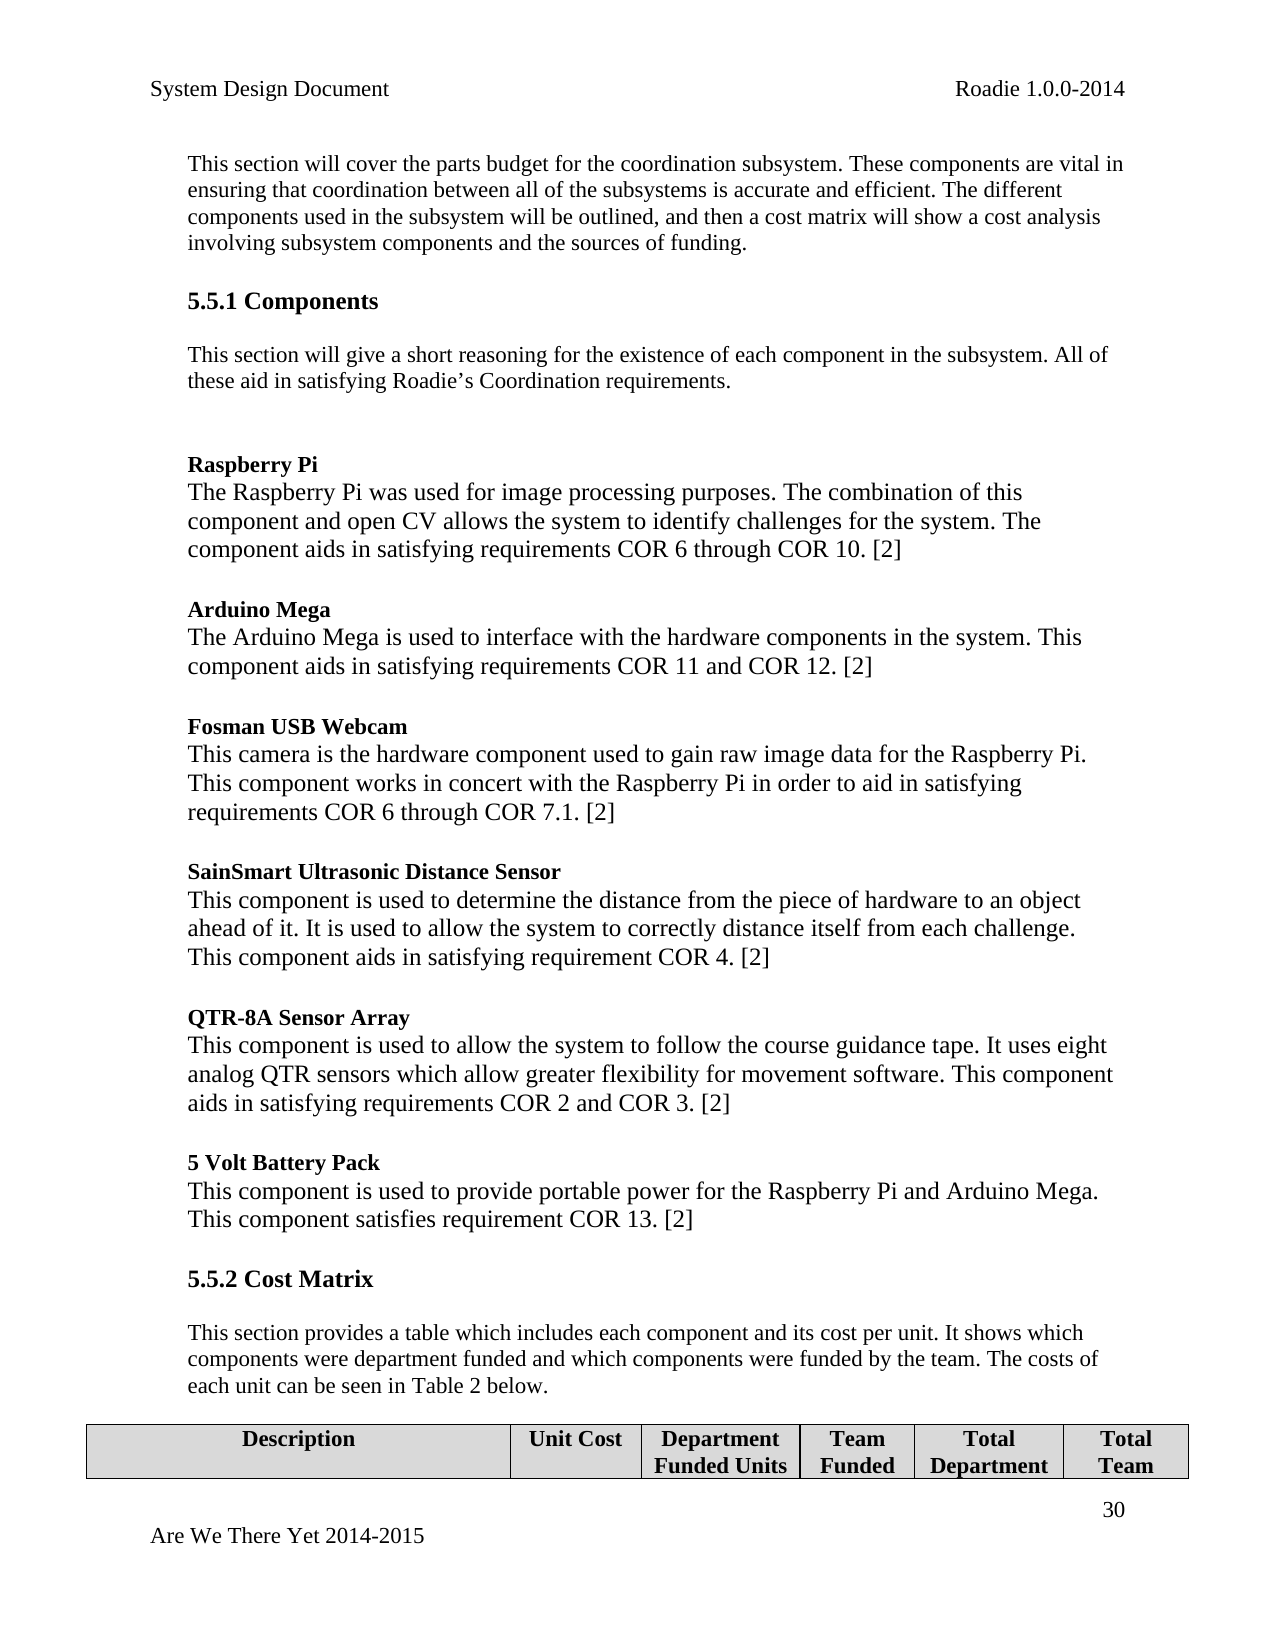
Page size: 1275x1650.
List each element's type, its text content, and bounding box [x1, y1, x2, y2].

text This section provides a table which includes each component and its cost per unit. It shows which components were department funded and which components were funded by the team. The costs of each unit can be seen in Table 2 below. [187, 1319, 1125, 1398]
subtitle SainSmart Ultrasonic Distance Sensor [187, 858, 1125, 885]
table_header Description [87, 1425, 510, 1478]
text This component is used to determine the distance from the piece of hardware to an object ahead of it. It is used to allow the system to correctly distance itself from each challenge. This component aids in satisfying requirement COR 4. [2] [187, 885, 1125, 971]
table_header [642, 1425, 799, 1478]
text This component is used to allow the system to follow the course guidance tape. It uses eight analog QTR sensors which allow greater flexibility for movement software. This component aids in satisfying requirements COR 2 and COR 3. [2] [187, 1030, 1125, 1117]
subtitle Raspberry Pi [187, 451, 1125, 477]
text This component is used to provide portable power for the Raspberry Pi and Arduino Mega. This component satisfies requirement COR 13. [2] [187, 1176, 1125, 1233]
subtitle Arduino Mega [187, 596, 1125, 622]
text This section will cover the parts budget for the coordination subsystem. These components are vital in ensuring that coordination between all of the subsystems is accurate and efficient. The different components used in the subsystem will be outlined, and then a cost matrix will show a cost analysis involving subsystem components and the sources of funding. [187, 150, 1125, 255]
text The Arduino Mega is used to interface with the hardware components in the system. This component aids in satisfying requirements COR 11 and COR 12. [2] [187, 622, 1125, 680]
subtitle Fosman USB Webcam [187, 713, 1125, 739]
text The Raspberry Pi was used for image processing purposes. The combination of this component and open CV allows the system to identify challenges for the system. The component aids in satisfying requirements COR 6 through COR 10. [2] [187, 477, 1125, 563]
table_header Team Funded Units [801, 1425, 914, 1478]
subtitle 5 Volt Battery Pack [187, 1149, 1125, 1176]
text This section will give a short reasoning for the existence of each component in the subsystem. All of these aid in satisfying Roadie’s Coordination requirements. [187, 341, 1125, 394]
subtitle 5.5.2 Cost Matrix [187, 1264, 1125, 1293]
table_header Total Team Cost [1064, 1425, 1188, 1478]
subtitle 5.5.1 Components [187, 286, 1125, 315]
subtitle QTR-8A Sensor Array [187, 1004, 1125, 1030]
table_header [915, 1425, 1063, 1478]
text This camera is the hardware component used to gain raw image data for the Raspberry Pi. This component works in concert with the Raspberry Pi in order to aid in satisfying requirements COR 6 through COR 7.1. [2] [187, 739, 1125, 826]
table_header Unit Cost [511, 1425, 641, 1478]
